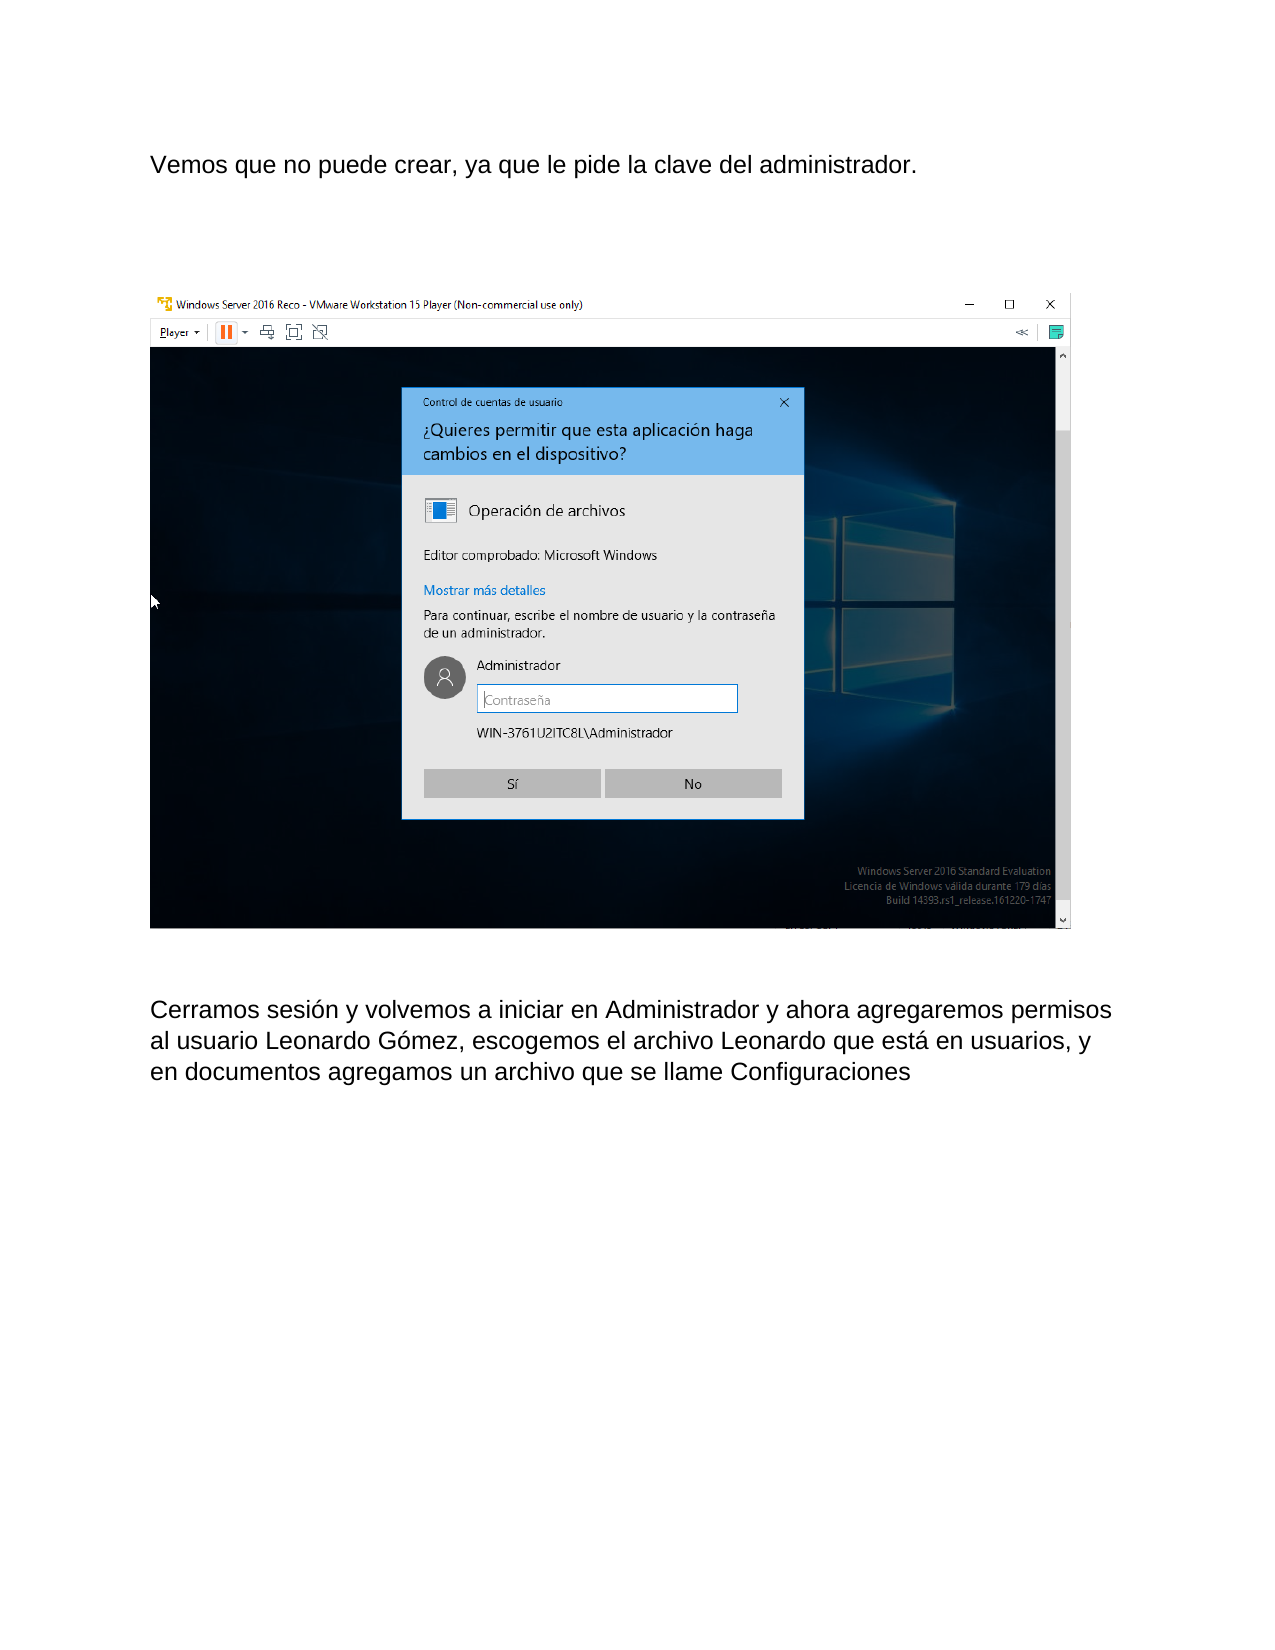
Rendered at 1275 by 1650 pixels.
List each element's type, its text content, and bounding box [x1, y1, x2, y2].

text Vemos que no puede crear, ya que le pide la clave del administrador. [150, 150, 1125, 179]
picture [150, 293, 1071, 929]
text Cerramos sesión y volvemos a iniciar en Administrador y ahora agregaremos permisos al usuario Leonardo Gómez, escogemos el archivo Leonardo que está en usuarios, y en documentos agregamos un archivo que se llame Configuraciones [150, 995, 1125, 1086]
